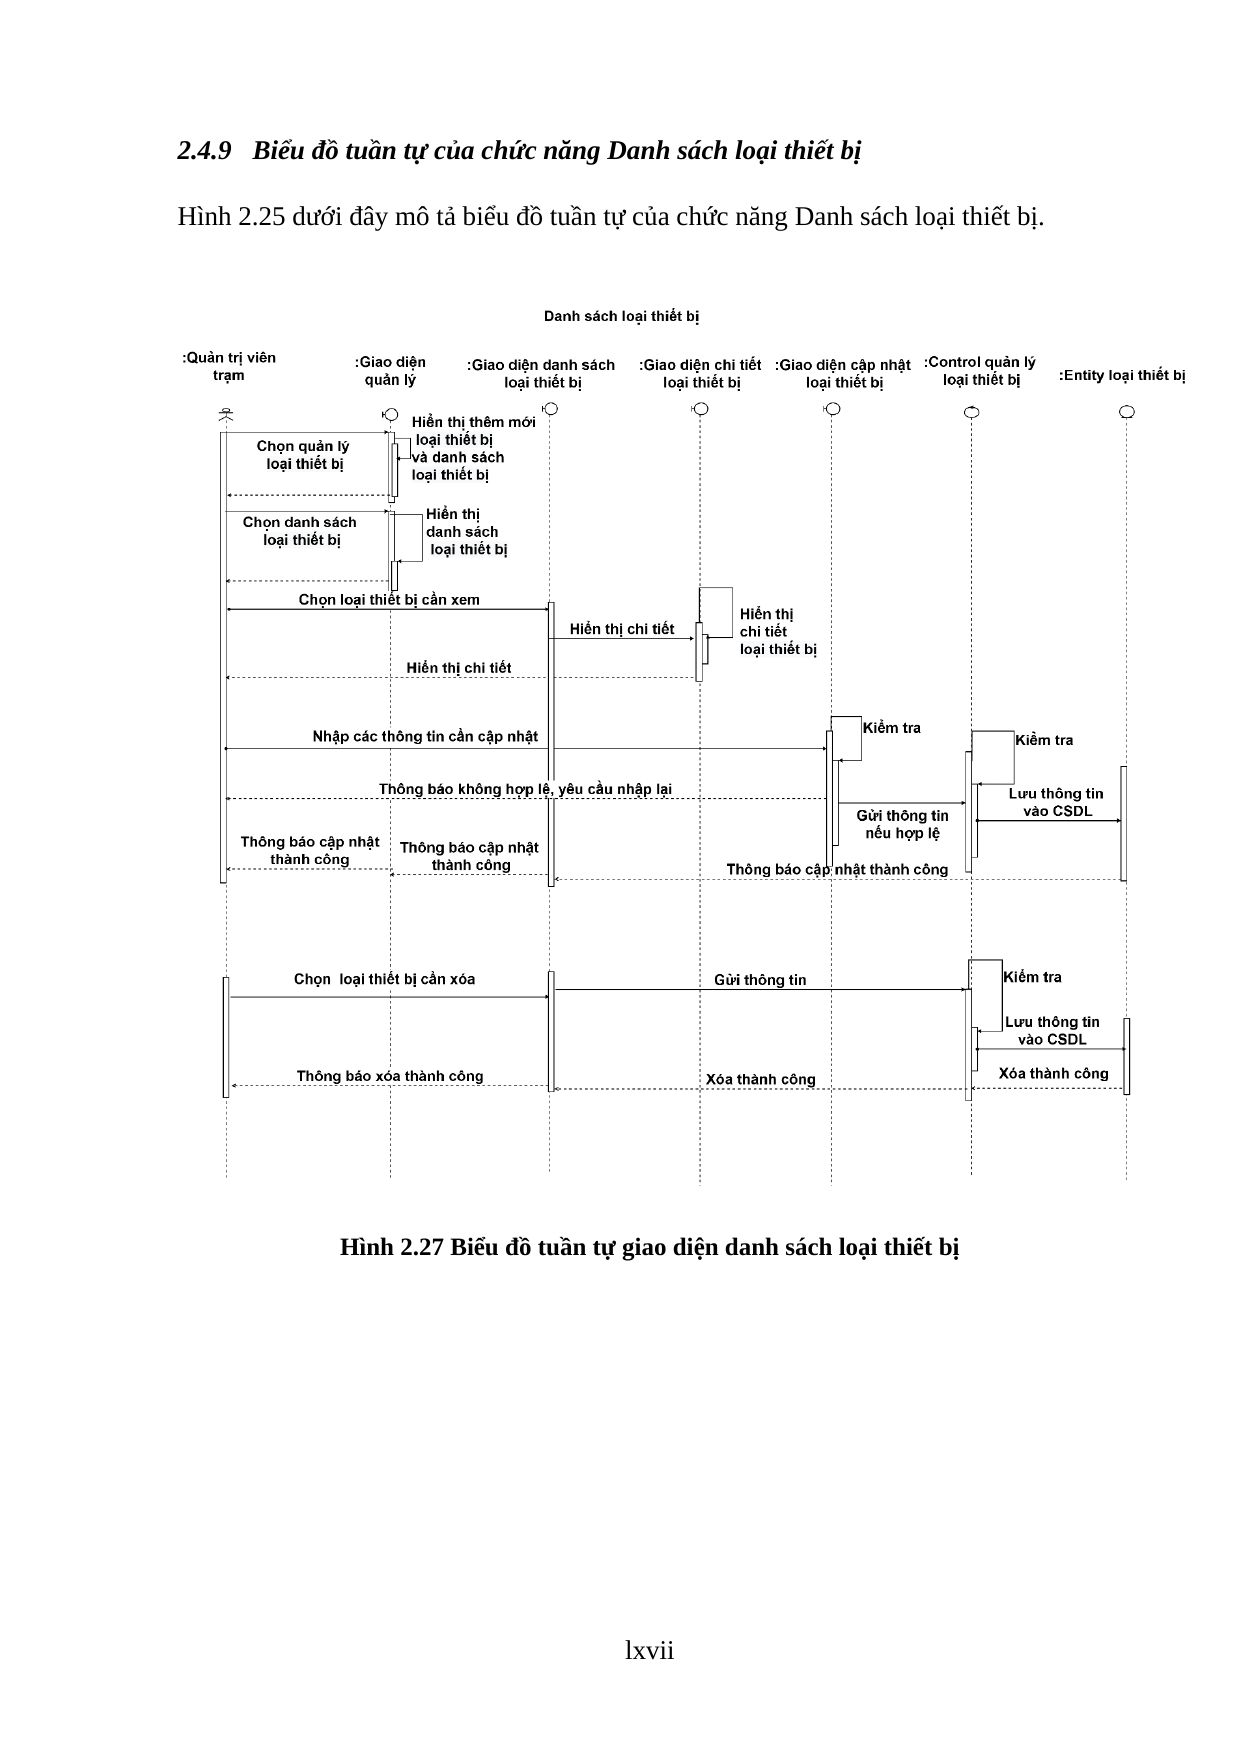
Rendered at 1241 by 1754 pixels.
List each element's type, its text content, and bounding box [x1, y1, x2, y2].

subtitle Biểu đồ tuần tự của chức năng Danh sách loại thiết bị [177, 131, 1122, 168]
text Hình 2.25 dưới đây mô tả biểu đồ tuần tự của chức năng Danh sách loại thiết bị. [177, 196, 1122, 234]
picture [177, 308, 1187, 1186]
